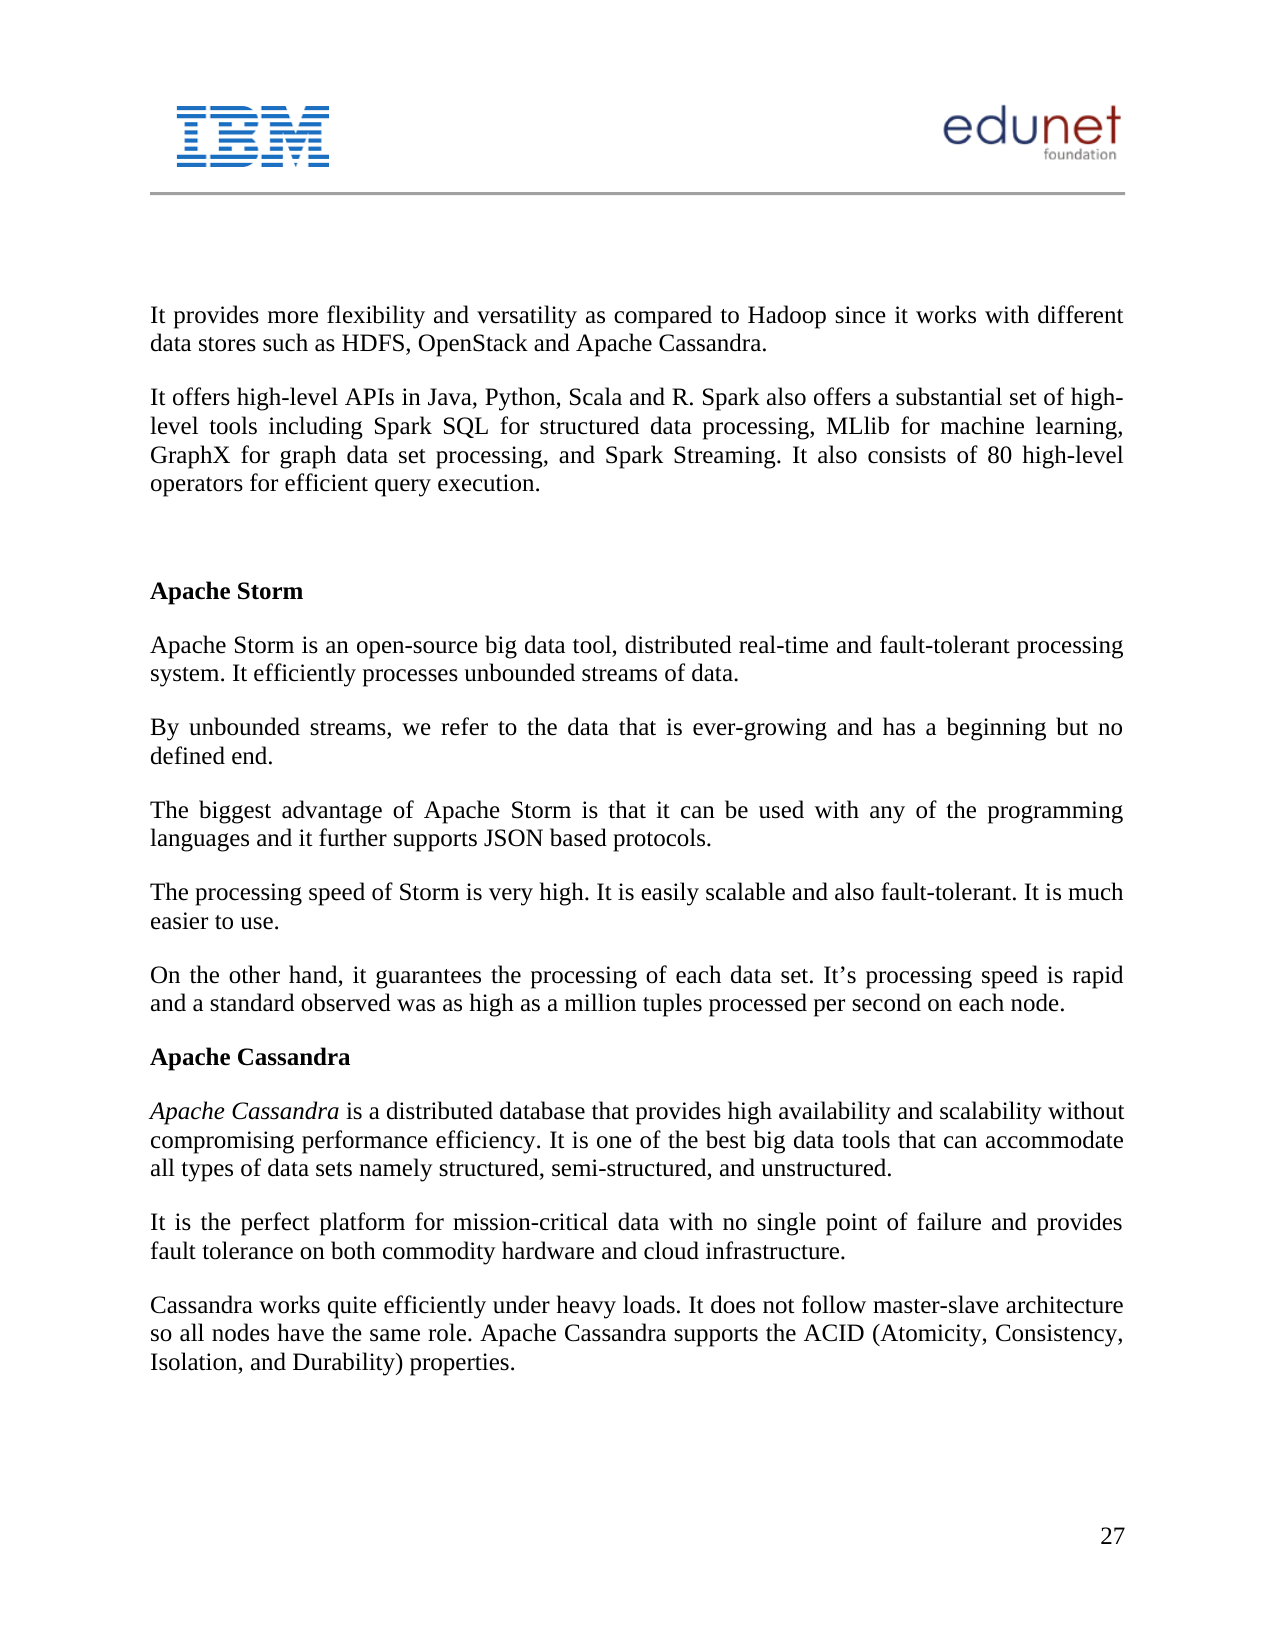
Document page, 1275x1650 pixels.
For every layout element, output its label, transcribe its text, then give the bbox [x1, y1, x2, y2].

text On the other hand, it guarantees the processing of each data set. It’s processing speed is rapid and a standard observed was as high as a million tuples processed per second on each node. [150, 960, 1125, 1017]
text Apache Cassandra is a distributed database that provides high availability and scalability without compromising performance efficiency. It is one of the best big data tools that can accommodate all types of data sets namely structured, semi-structured, and unstructured. [150, 1096, 1125, 1182]
text It offers high-level APIs in Java, Python, Scala and R. Spark also offers a substantial set of high-level tools including Spark SQL for structured data processing, MLlib for machine learning, GraphX for graph data set processing, and Spark Streaming. It also consists of 80 high-level operators for efficient query execution. [150, 382, 1125, 497]
text Cassandra works quite efficiently under heavy loads. It does not follow master-slave architecture so all nodes have the same role. Apache Cassandra supports the ACID (Atomicity, Consistency, Isolation, and Durability) properties. [150, 1290, 1125, 1376]
text Apache Storm [150, 576, 1125, 605]
picture [176, 106, 329, 167]
text Apache Cassandra [150, 1042, 1125, 1071]
picture [941, 95, 1125, 167]
text By unbounded streams, we refer to the data that is ever-growing and has a beginning but no defined end. [150, 712, 1125, 770]
text It provides more flexibility and versatility as compared to Hadoop since it works with different data stores such as HDFS, OpenStack and Apache Cassandra. [150, 300, 1125, 357]
text It is the perfect platform for mission-critical data with no single point of failure and provides fault tolerance on both commodity hardware and cloud infrastructure. [150, 1207, 1125, 1265]
text Apache Storm is an open-source big data tool, distributed real-time and fault-tolerant processing system. It efficiently processes unbounded streams of data. [150, 630, 1125, 687]
text The processing speed of Storm is very high. It is easily scalable and also fault-tolerant. It is much easier to use. [150, 877, 1125, 935]
text The biggest advantage of Apache Storm is that it can be used with any of the programming languages and it further supports JSON based protocols. [150, 795, 1125, 852]
